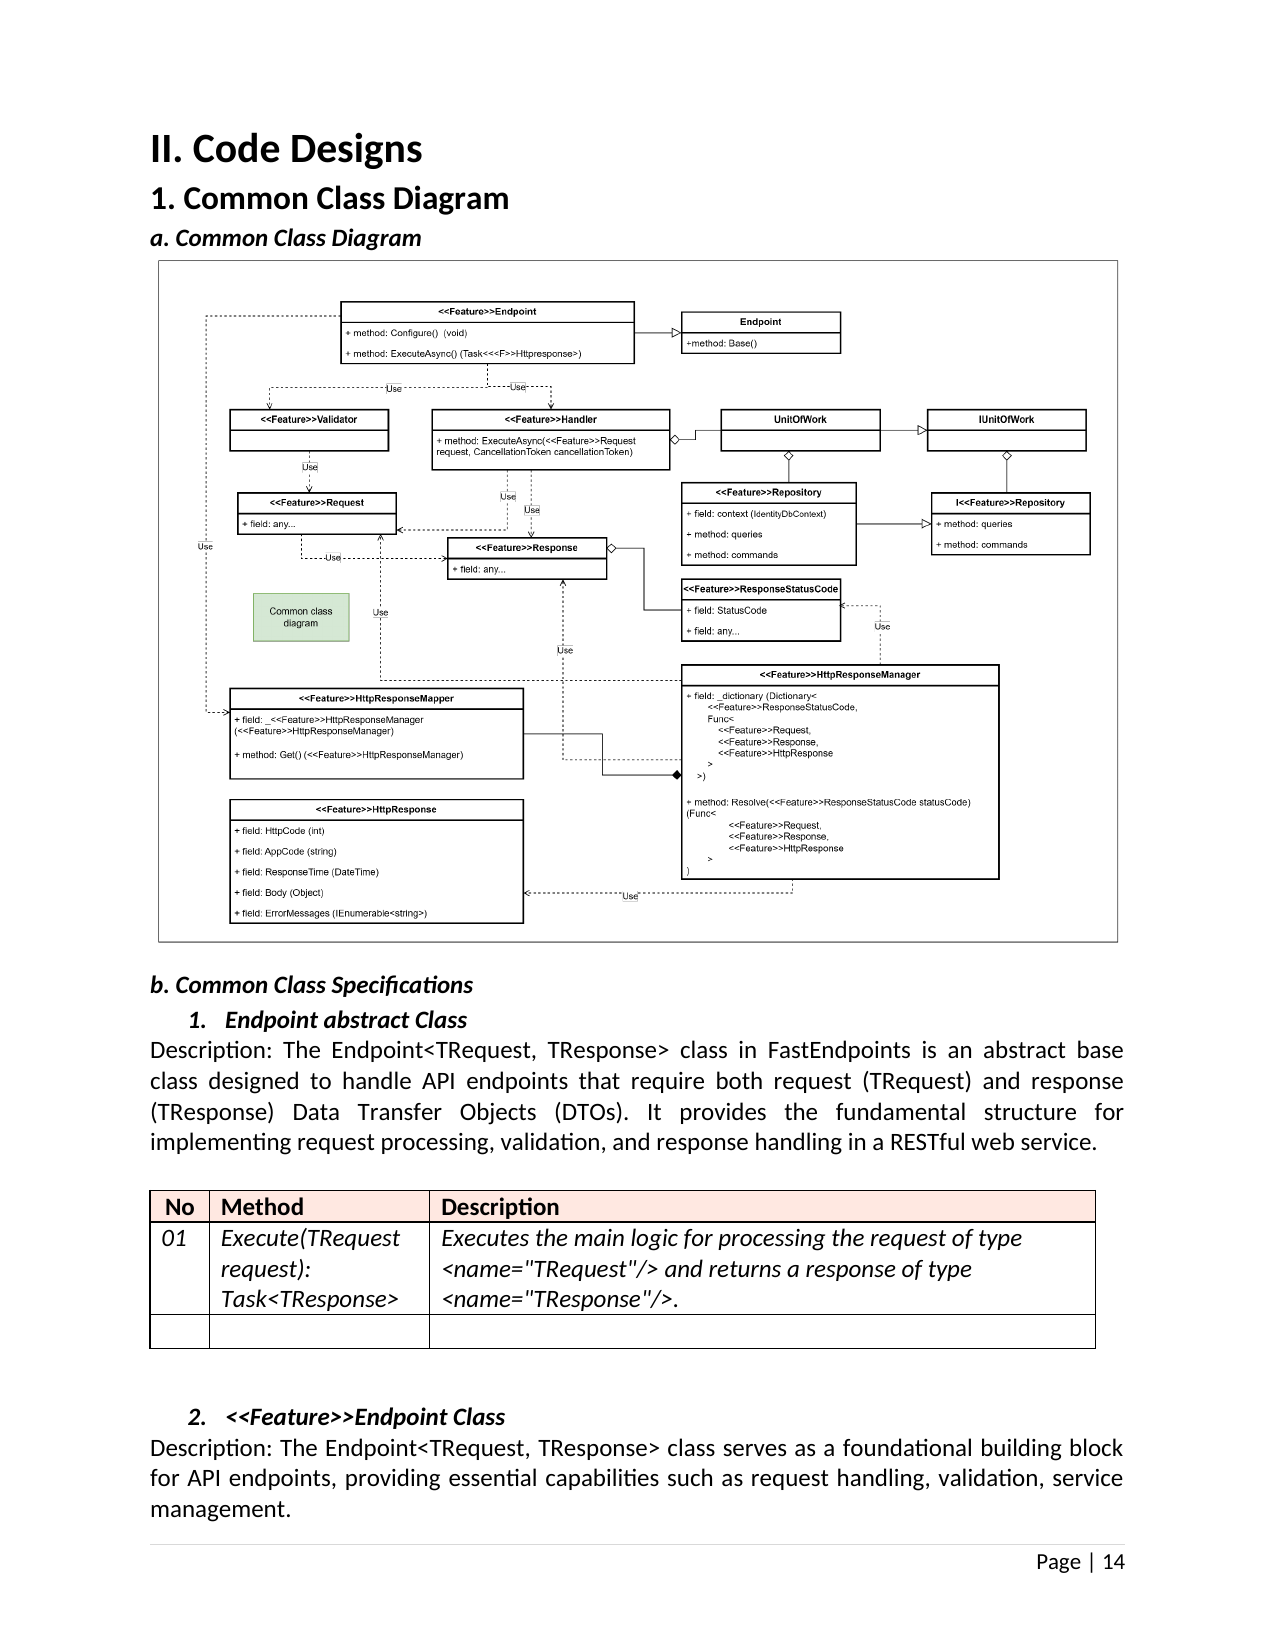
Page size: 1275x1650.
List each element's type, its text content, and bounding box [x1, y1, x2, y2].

subtitle <<Feature>>Endpoint Class [187, 1401, 1125, 1432]
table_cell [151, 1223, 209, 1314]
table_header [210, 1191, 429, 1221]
text Description: The Endpoint<TRequest, TResponse> class serves as a foundational building block for API endpoints, providing essential capabilities such as request handling, validation, service management. [150, 1432, 1125, 1523]
subtitle a. Common Class Diagram [150, 222, 1125, 252]
text Description: The Endpoint<TRequest, TResponse> class in FastEndpoints is an abstract base class designed to handle API endpoints that require both request (TRequest) and response (TResponse) Data Transfer Objects (DTOs). It provides the fundamental structure for implementing request processing, validation, and response handling in a RESTful web service. [150, 1035, 1125, 1157]
subtitle II. Code Designs [150, 122, 1125, 173]
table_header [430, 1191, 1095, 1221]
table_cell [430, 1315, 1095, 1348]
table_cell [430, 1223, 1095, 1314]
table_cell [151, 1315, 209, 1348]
subtitle b. Common Class Specifications [150, 969, 1125, 1000]
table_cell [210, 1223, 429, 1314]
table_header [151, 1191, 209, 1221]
subtitle Endpoint abstract Class [187, 1004, 1125, 1035]
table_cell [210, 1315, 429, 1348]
subtitle 1. Common Class Diagram [150, 177, 1125, 218]
picture [150, 252, 1125, 951]
